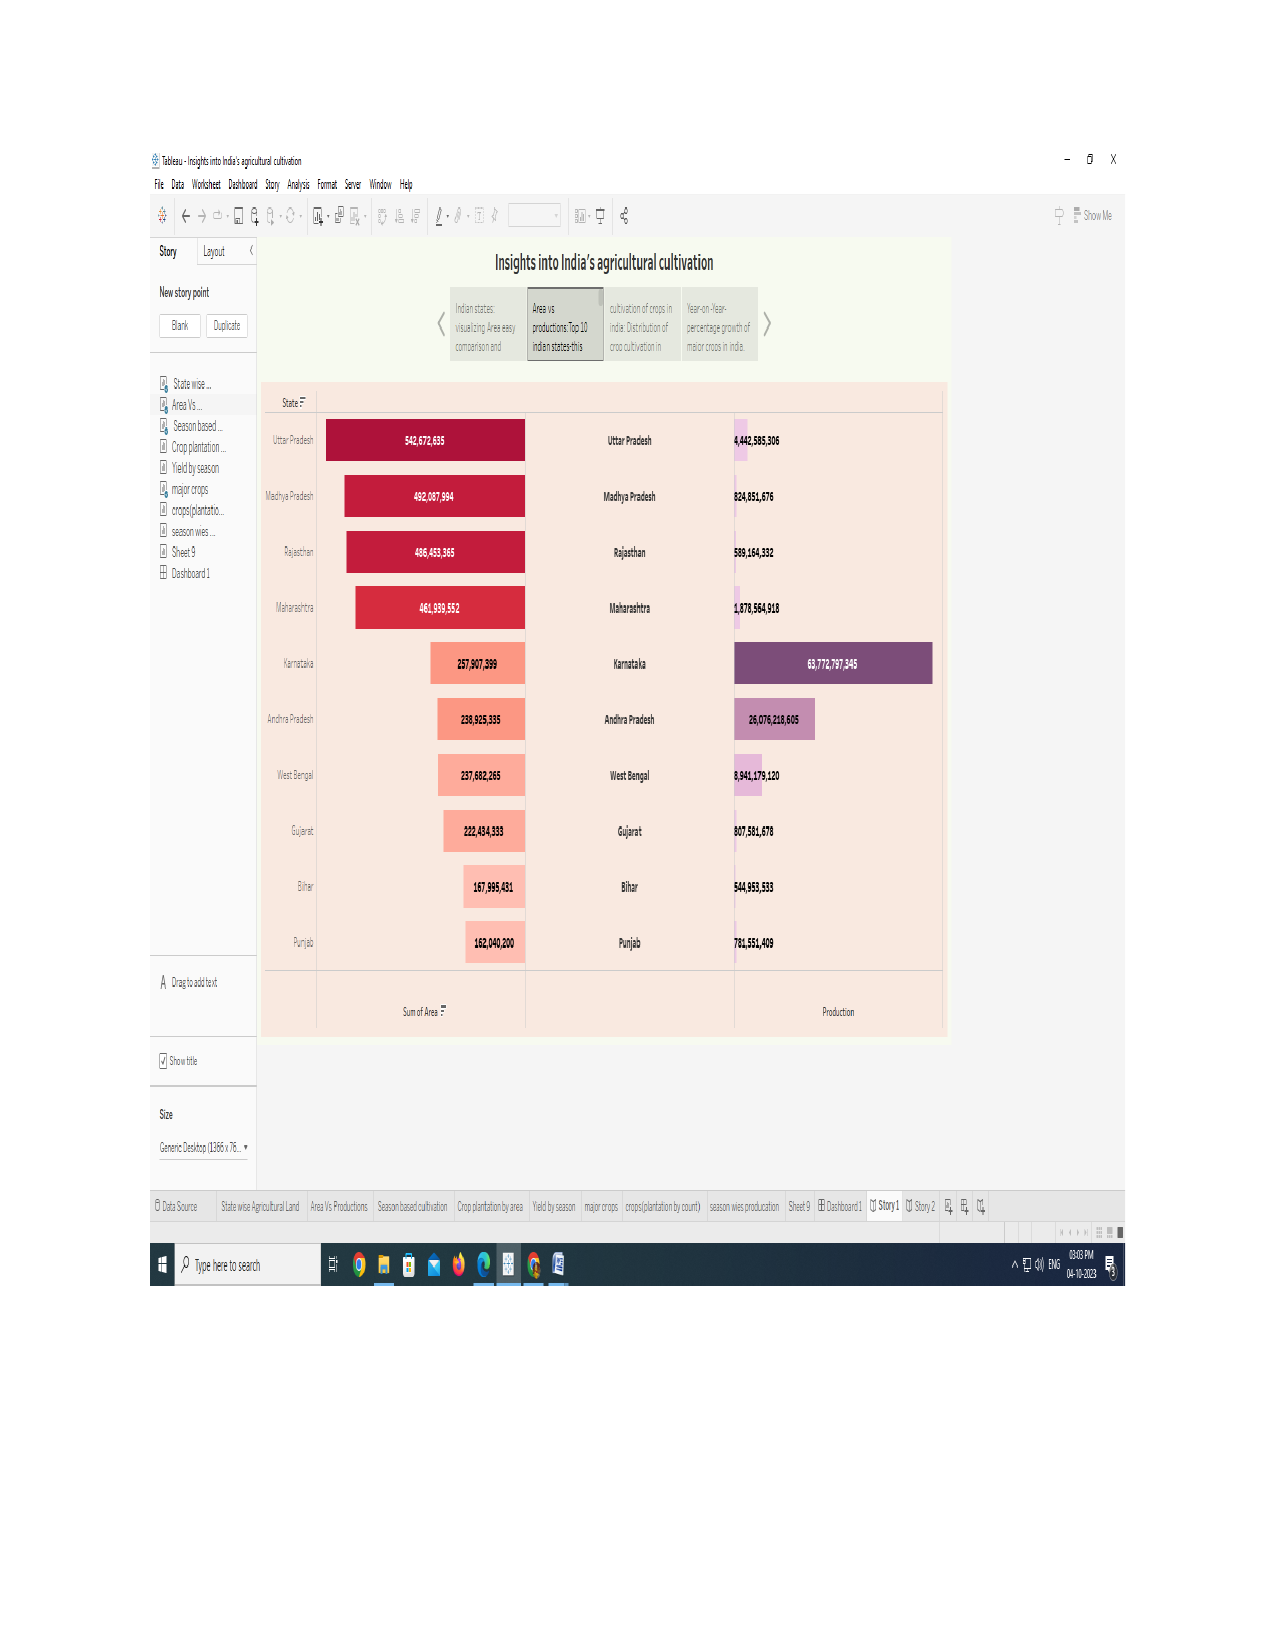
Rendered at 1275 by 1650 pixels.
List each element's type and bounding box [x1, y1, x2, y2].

picture [150, 150, 1125, 1286]
